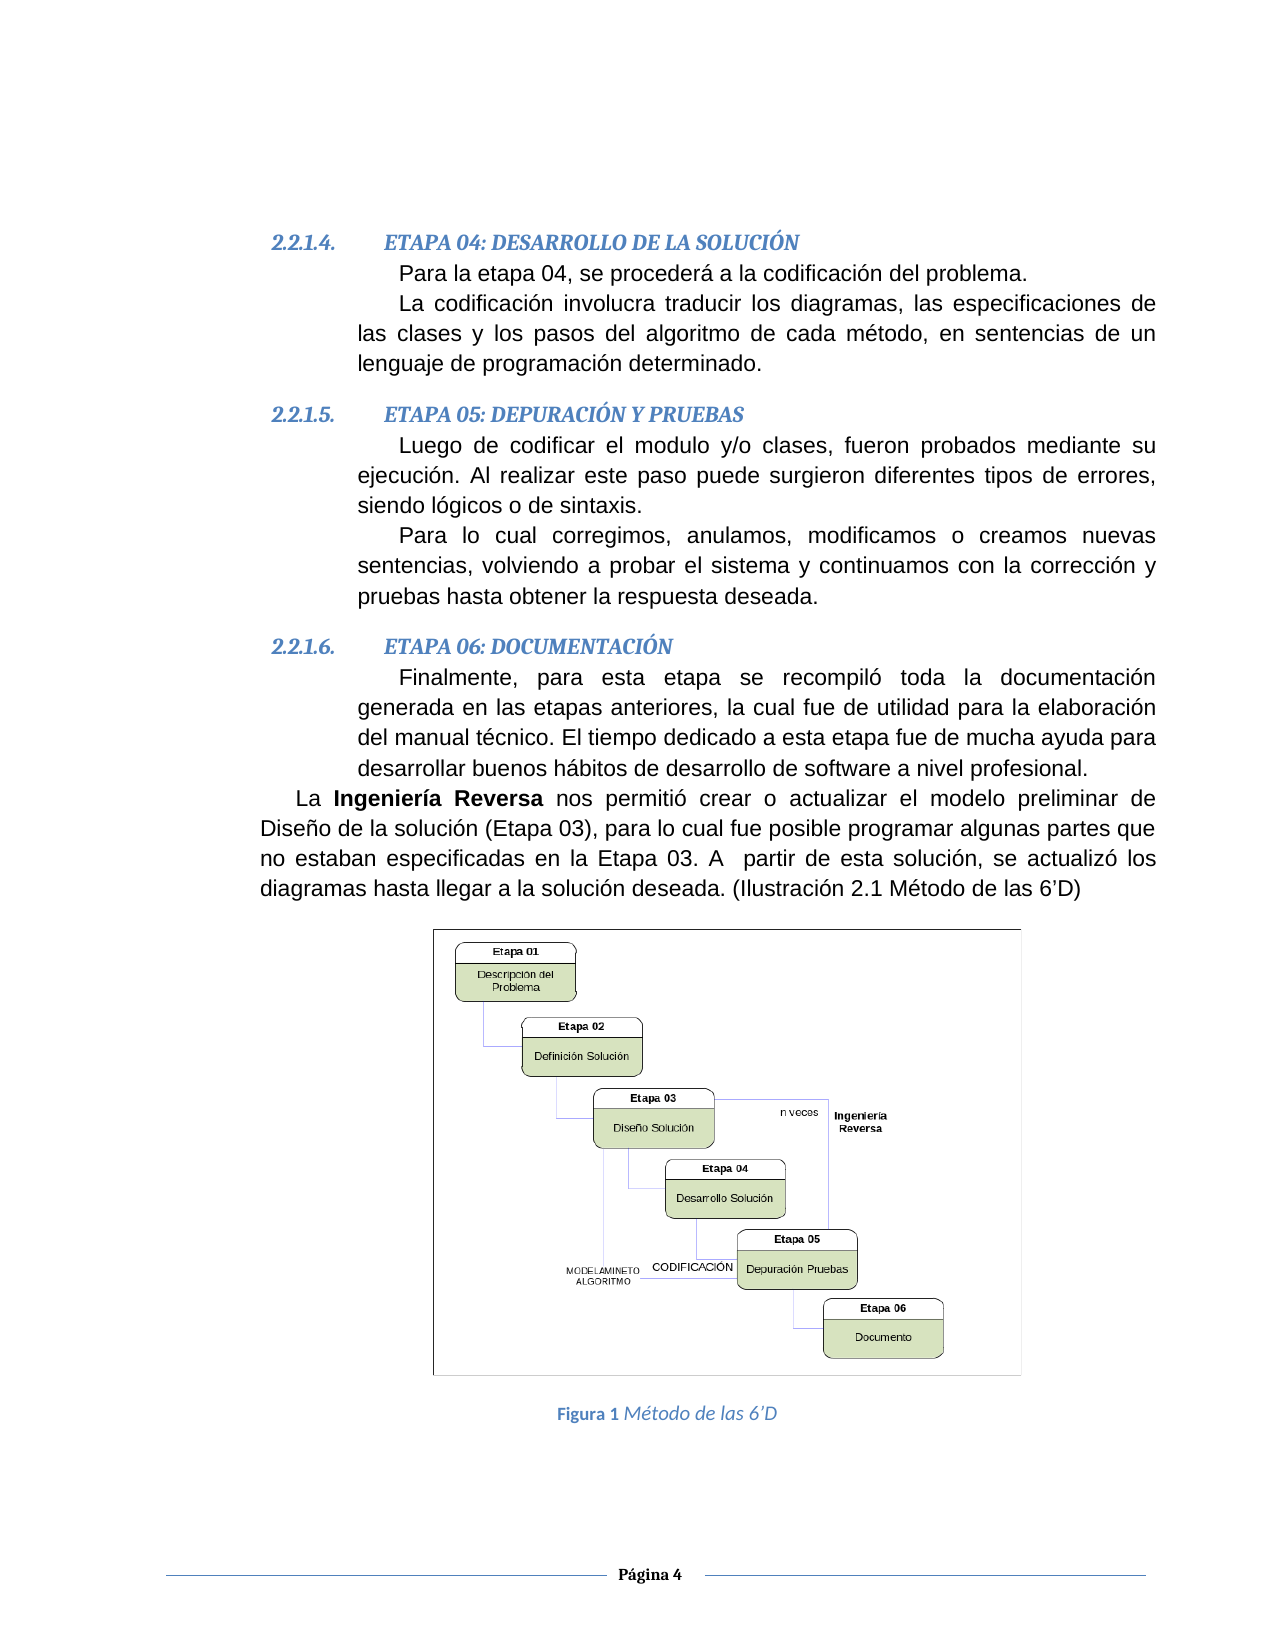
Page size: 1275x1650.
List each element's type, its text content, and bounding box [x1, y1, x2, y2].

subtitle ETAPA 06: DOCUMENTACIÓN [271, 634, 1157, 660]
text Figura 1 Método de las 6’D [177, 1400, 1157, 1426]
list Para la etapa 04, se procederá a la codificación del problema. [357, 260, 1157, 286]
list La Ingeniería Reversa nos permitió crear o actualizar el modelo preliminar de Diseño de la solución (Etapa 03), para lo cual fue posible programar algunas partes que no estaban especificadas en la Etapa 03. A partir de esta solución, se actualizó los diagramas hasta llegar a la solución deseada. (Ilustración 2.1 Método de las 6’D) [260, 785, 1157, 902]
list Finalmente, para esta etapa se recompiló toda la documentación generada en las etapas anteriores, la cual fue de utilidad para la elaboración del manual técnico. El tiempo dedicado a esta etapa fue de mucha ayuda para desarrollar buenos hábitos de desarrollo de software a nivel profesional. [357, 664, 1157, 781]
list Luego de codificar el modulo y/o clases, fueron probados mediante su ejecución. Al realizar este paso puede surgieron diferentes tipos de errores, siendo lógicos o de sintaxis. [357, 432, 1157, 518]
list La codificación involucra traducir los diagramas, las especificaciones de las clases y los pasos del algoritmo de cada método, en sentencias de un lenguaje de programación determinado. [357, 290, 1157, 377]
list Para lo cual corregimos, anulamos, modificamos o creamos nuevas sentencias, volviendo a probar el sistema y continuamos con la corrección y pruebas hasta obtener la respuesta deseada. [357, 522, 1157, 609]
subtitle ETAPA 04: DESARROLLO DE LA SOLUCIÓN [271, 229, 1157, 256]
subtitle ETAPA 05: DEPURACIÓN Y PRUEBAS [271, 401, 1157, 428]
